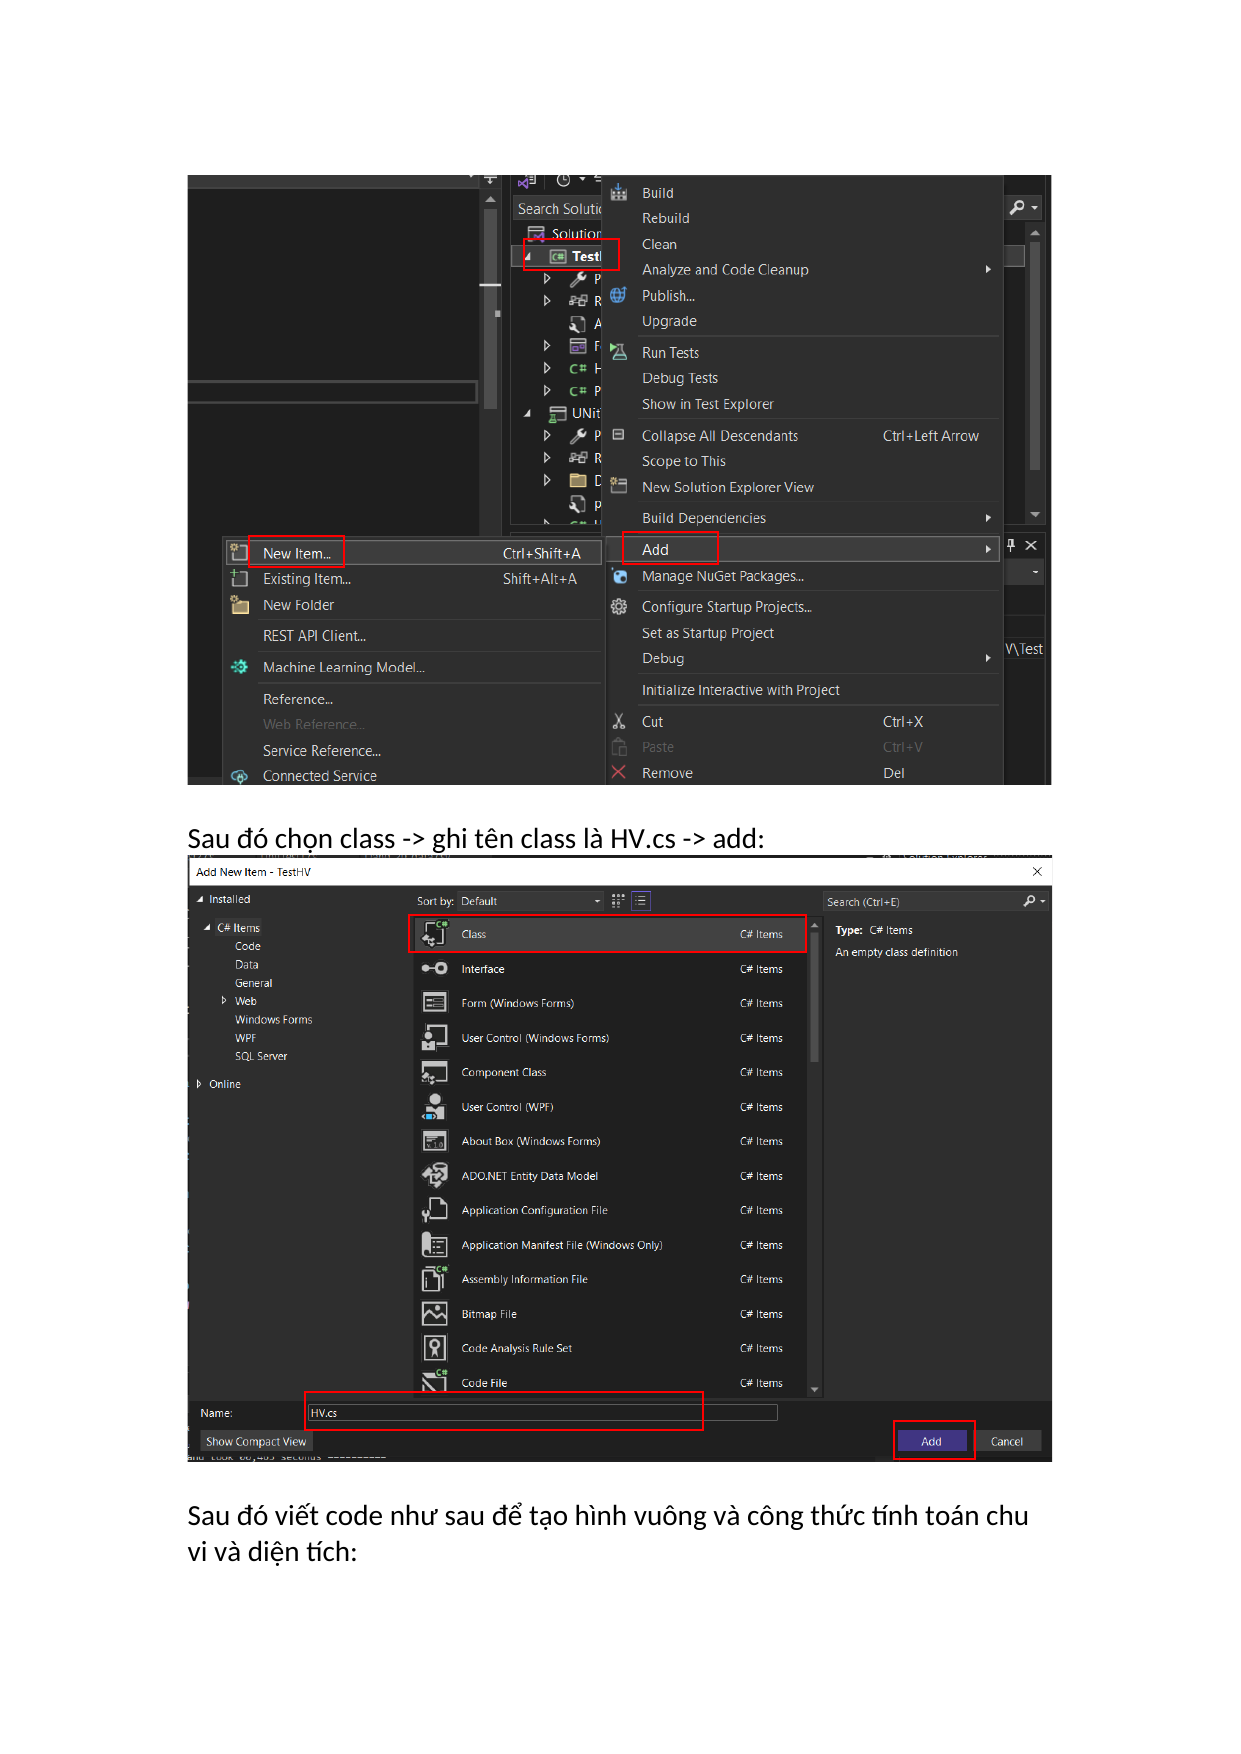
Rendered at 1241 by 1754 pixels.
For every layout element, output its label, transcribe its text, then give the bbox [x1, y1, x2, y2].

text Sau đó chọn class -> ghi tên class là HV.cs -> add: [187, 820, 1053, 855]
text Sau đó viết code như sau để tạo hình vuông và công thức tính toán chu vi và diện tích: [187, 1497, 1053, 1569]
picture [187, 175, 1052, 785]
picture [187, 855, 1053, 1462]
